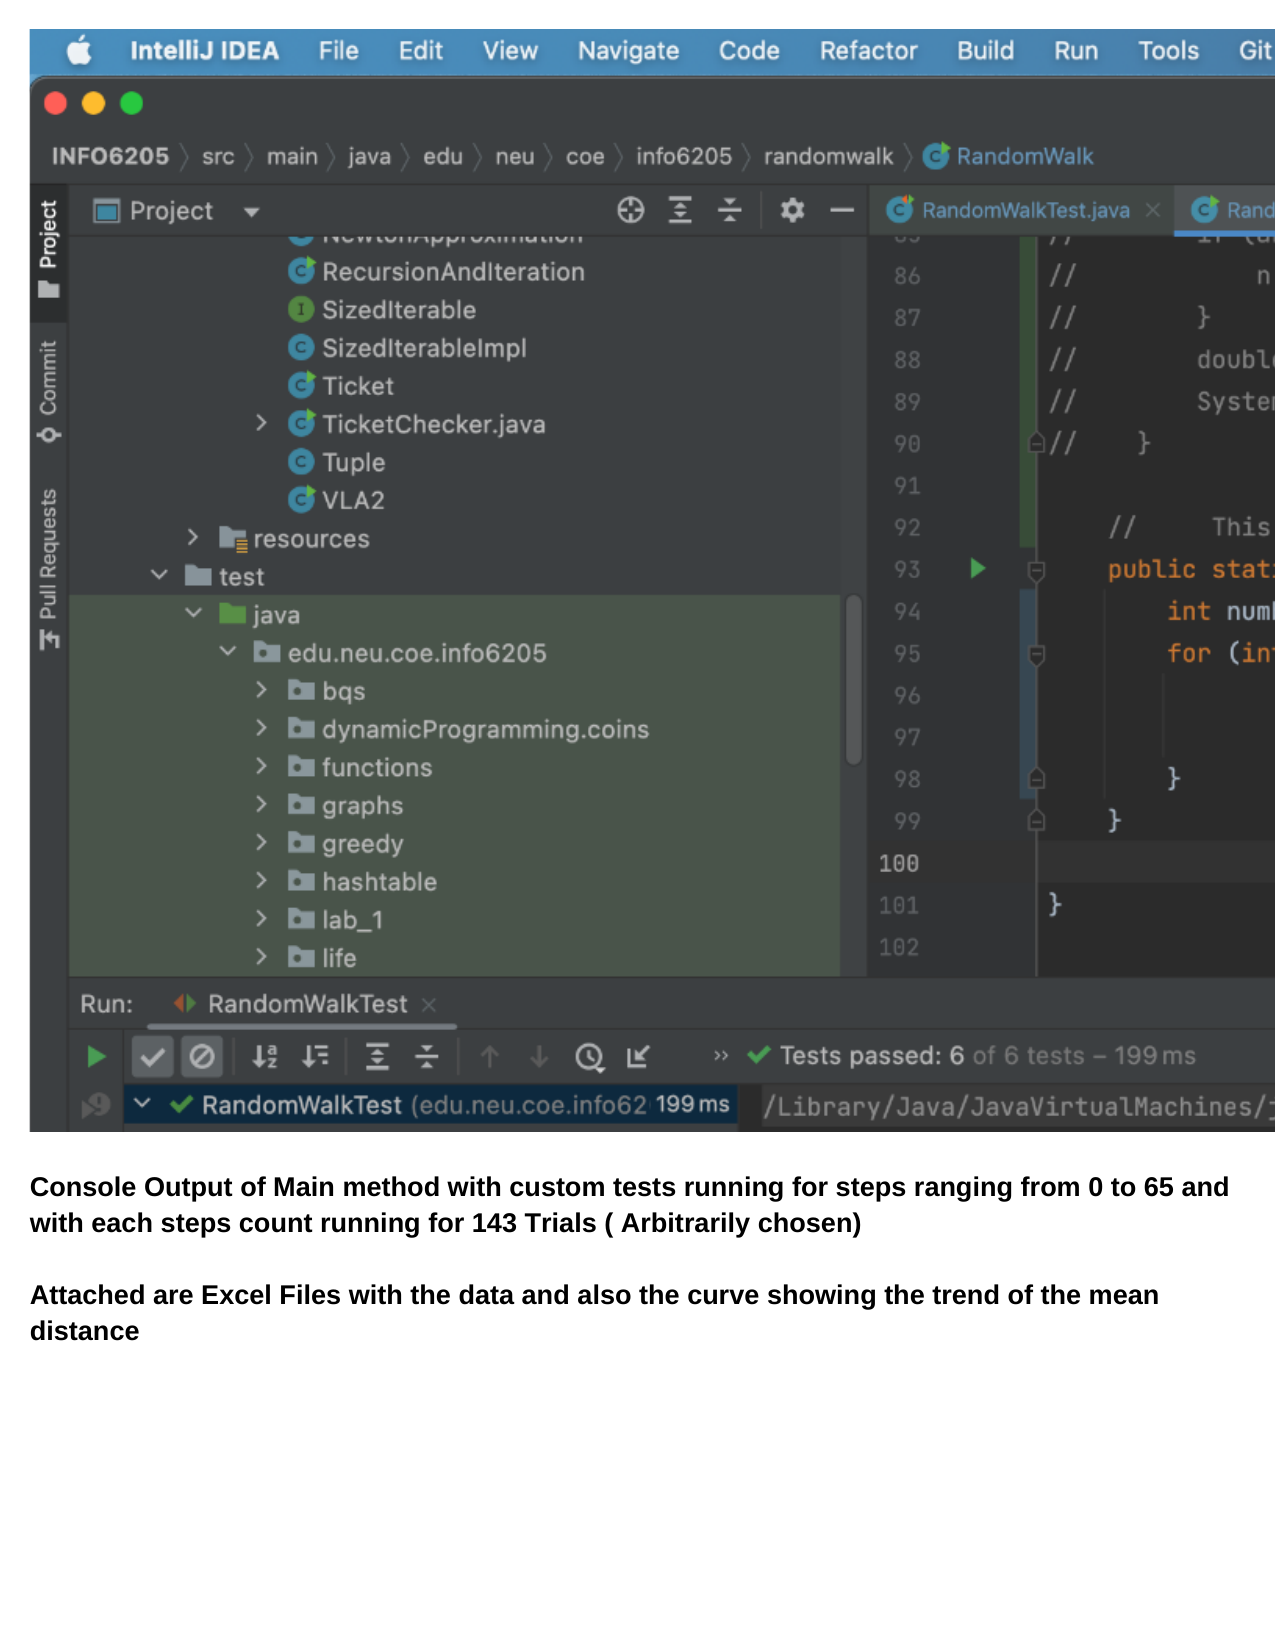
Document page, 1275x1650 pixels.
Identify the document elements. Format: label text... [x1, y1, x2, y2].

text Attached are Excel Files with the data and also the curve showing the trend of the mean distance [29, 1279, 1246, 1346]
text Console Output of Main method with custom tests running for steps ranging from 0 to 65 and with each steps count running for 143 Trials ( Arbitrarily chosen) [29, 1171, 1246, 1238]
picture [29, 29, 1275, 1132]
